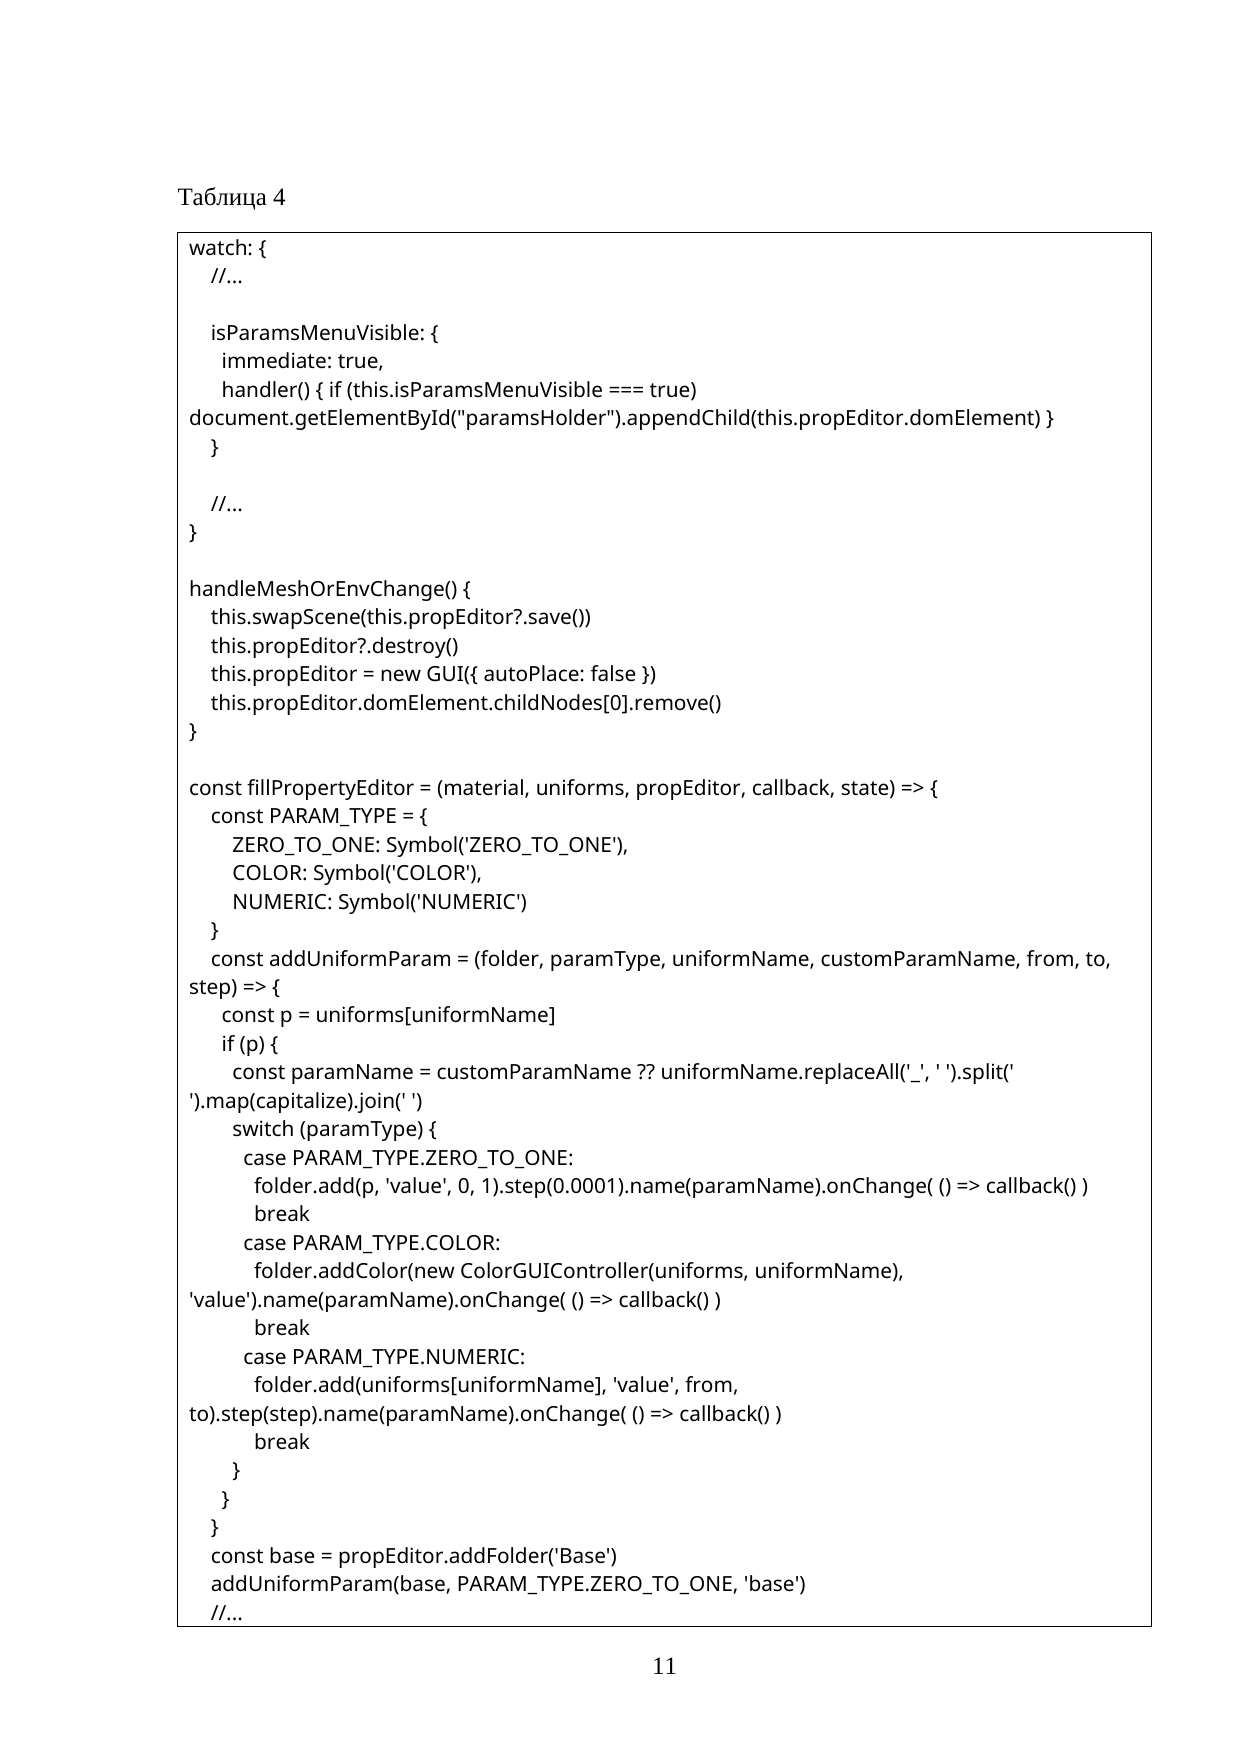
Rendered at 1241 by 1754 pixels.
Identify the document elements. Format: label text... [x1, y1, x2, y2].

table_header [178, 233, 1151, 1626]
text Таблица 4 [177, 182, 1152, 211]
